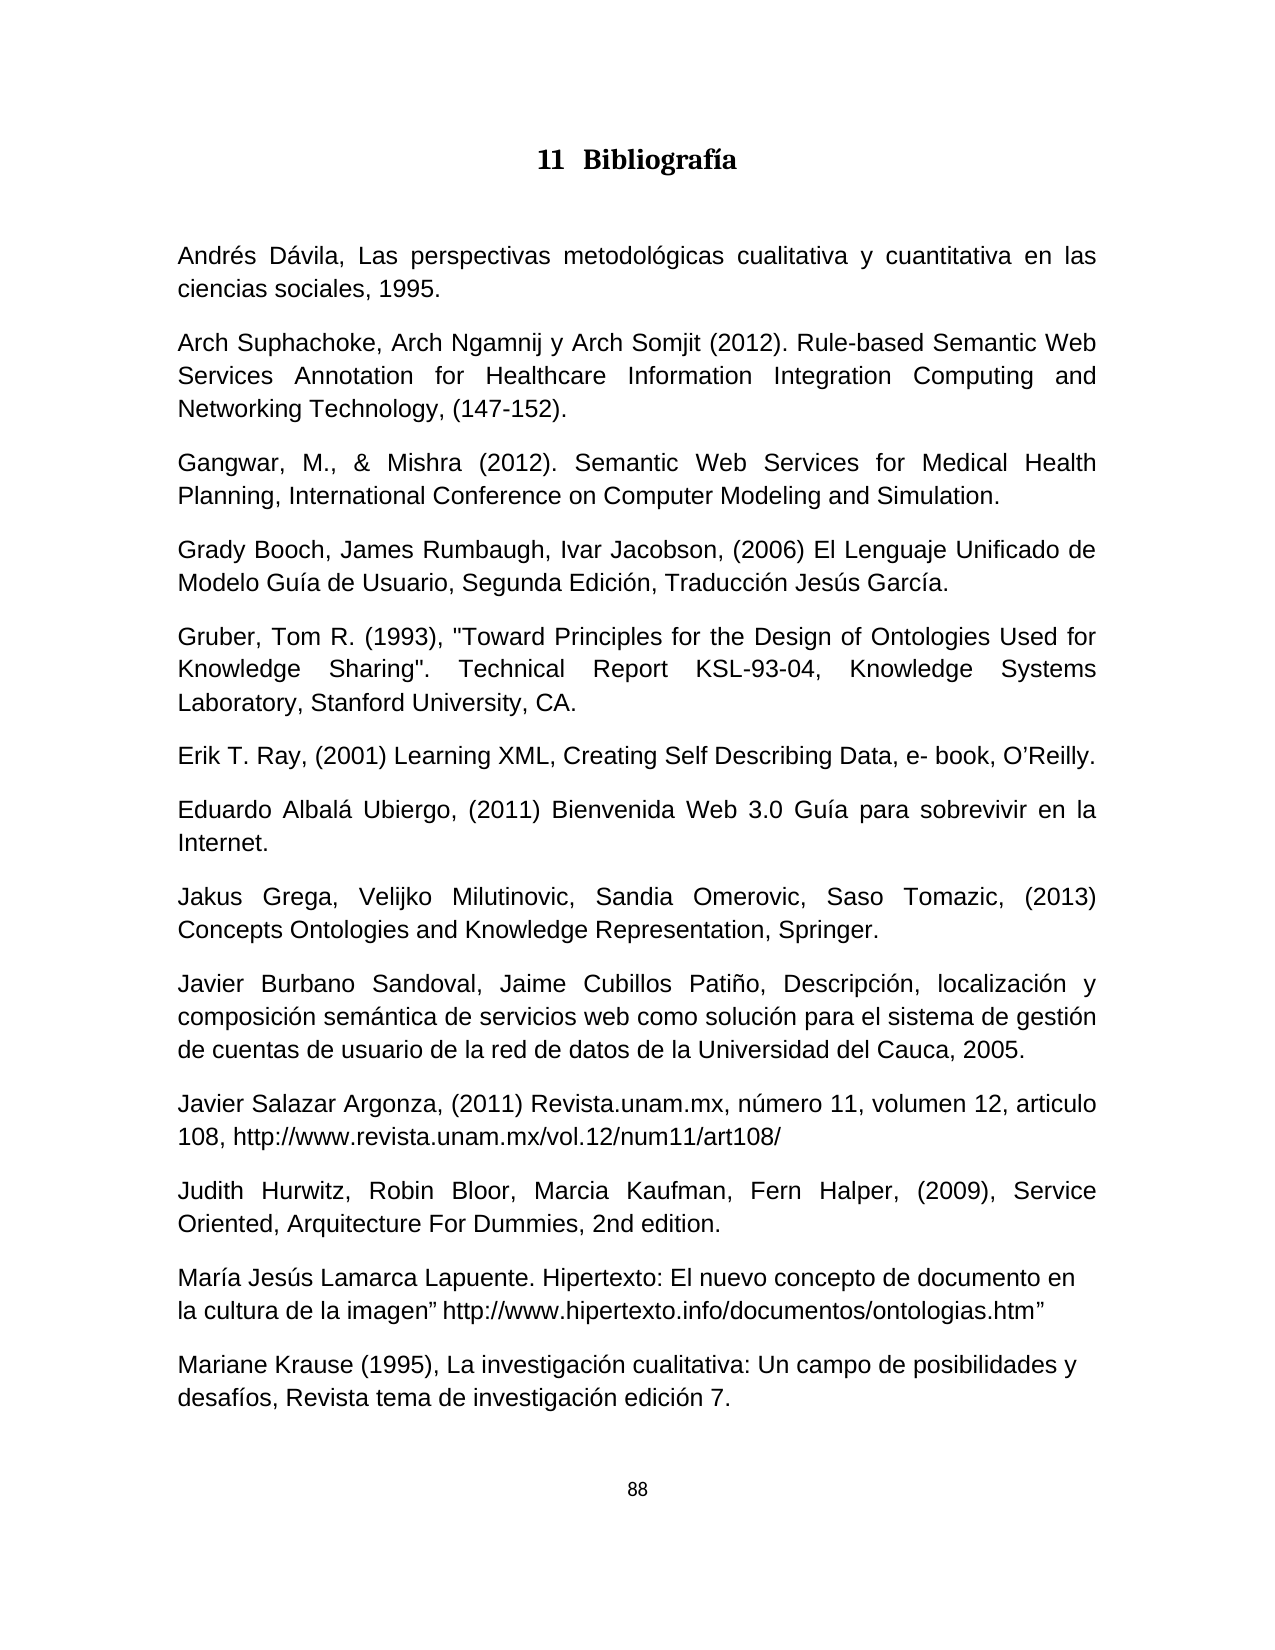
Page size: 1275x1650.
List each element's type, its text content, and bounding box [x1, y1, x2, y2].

subtitle Bibliografía [177, 143, 1098, 177]
text Judith Hurwitz, Robin Bloor, Marcia Kaufman, Fern Halper, (2009), Service Oriented, Arquitecture For Dummies, 2nd edition. [177, 1176, 1098, 1237]
text Jakus Grega, Velijko Milutinovic, Sandia Omerovic, Saso Tomazic, (2013) Concepts Ontologies and Knowledge Representation, Springer. [177, 882, 1098, 944]
text Gangwar, M., & Mishra (2012). Semantic Web Services for Medical Health Planning, International Conference on Computer Modeling and Simulation. [177, 448, 1098, 509]
text Javier Burbano Sandoval, Jaime Cubillos Patiño, Descripción, localización y composición semántica de servicios web como solución para el sistema de gestión de cuentas de usuario de la red de datos de la Universidad del Cauca, 2005. [177, 969, 1098, 1064]
text Eduardo Albalá Ubiergo, (2011) Bienvenida Web 3.0 Guía para sobrevivir en la Internet. [177, 795, 1098, 857]
text Javier Salazar Argonza, (2011) Revista.unam.mx, número 11, volumen 12, articulo 108, http://www.revista.unam.mx/vol.12/num11/art108/ [177, 1089, 1098, 1151]
text Erik T. Ray, (2001) Learning XML, Creating Self Describing Data, e- book, O’Reilly. [177, 741, 1098, 770]
text Mariane Krause (1995), La investigación cualitativa: Un campo de posibilidades y desafíos, Revista tema de investigación edición 7. [177, 1350, 1098, 1412]
text Andrés Dávila, Las perspectivas metodológicas cualitativa y cuantitativa en las ciencias sociales, 1995. [177, 241, 1098, 303]
text Gruber, Tom R. (1993), "Toward Principles for the Design of Ontologies Used for Knowledge Sharing". Technical Report KSL-93-04, Knowledge Systems Laboratory, Stanford University, CA. [177, 621, 1098, 716]
text María Jesús Lamarca Lapuente. Hipertexto: El nuevo concepto de documento en la cultura de la imagen” http://www.hipertexto.info/documentos/ontologias.htm” [177, 1263, 1098, 1325]
text Arch Suphachoke, Arch Ngamnij y Arch Somjit (2012). Rule-based Semantic Web Services Annotation for Healthcare Information Integration Computing and Networking Technology, (147-152). [177, 328, 1098, 423]
text Grady Booch, James Rumbaugh, Ivar Jacobson, (2006) El Lenguaje Unificado de Modelo Guía de Usuario, Segunda Edición, Traducción Jesús García. [177, 534, 1098, 596]
